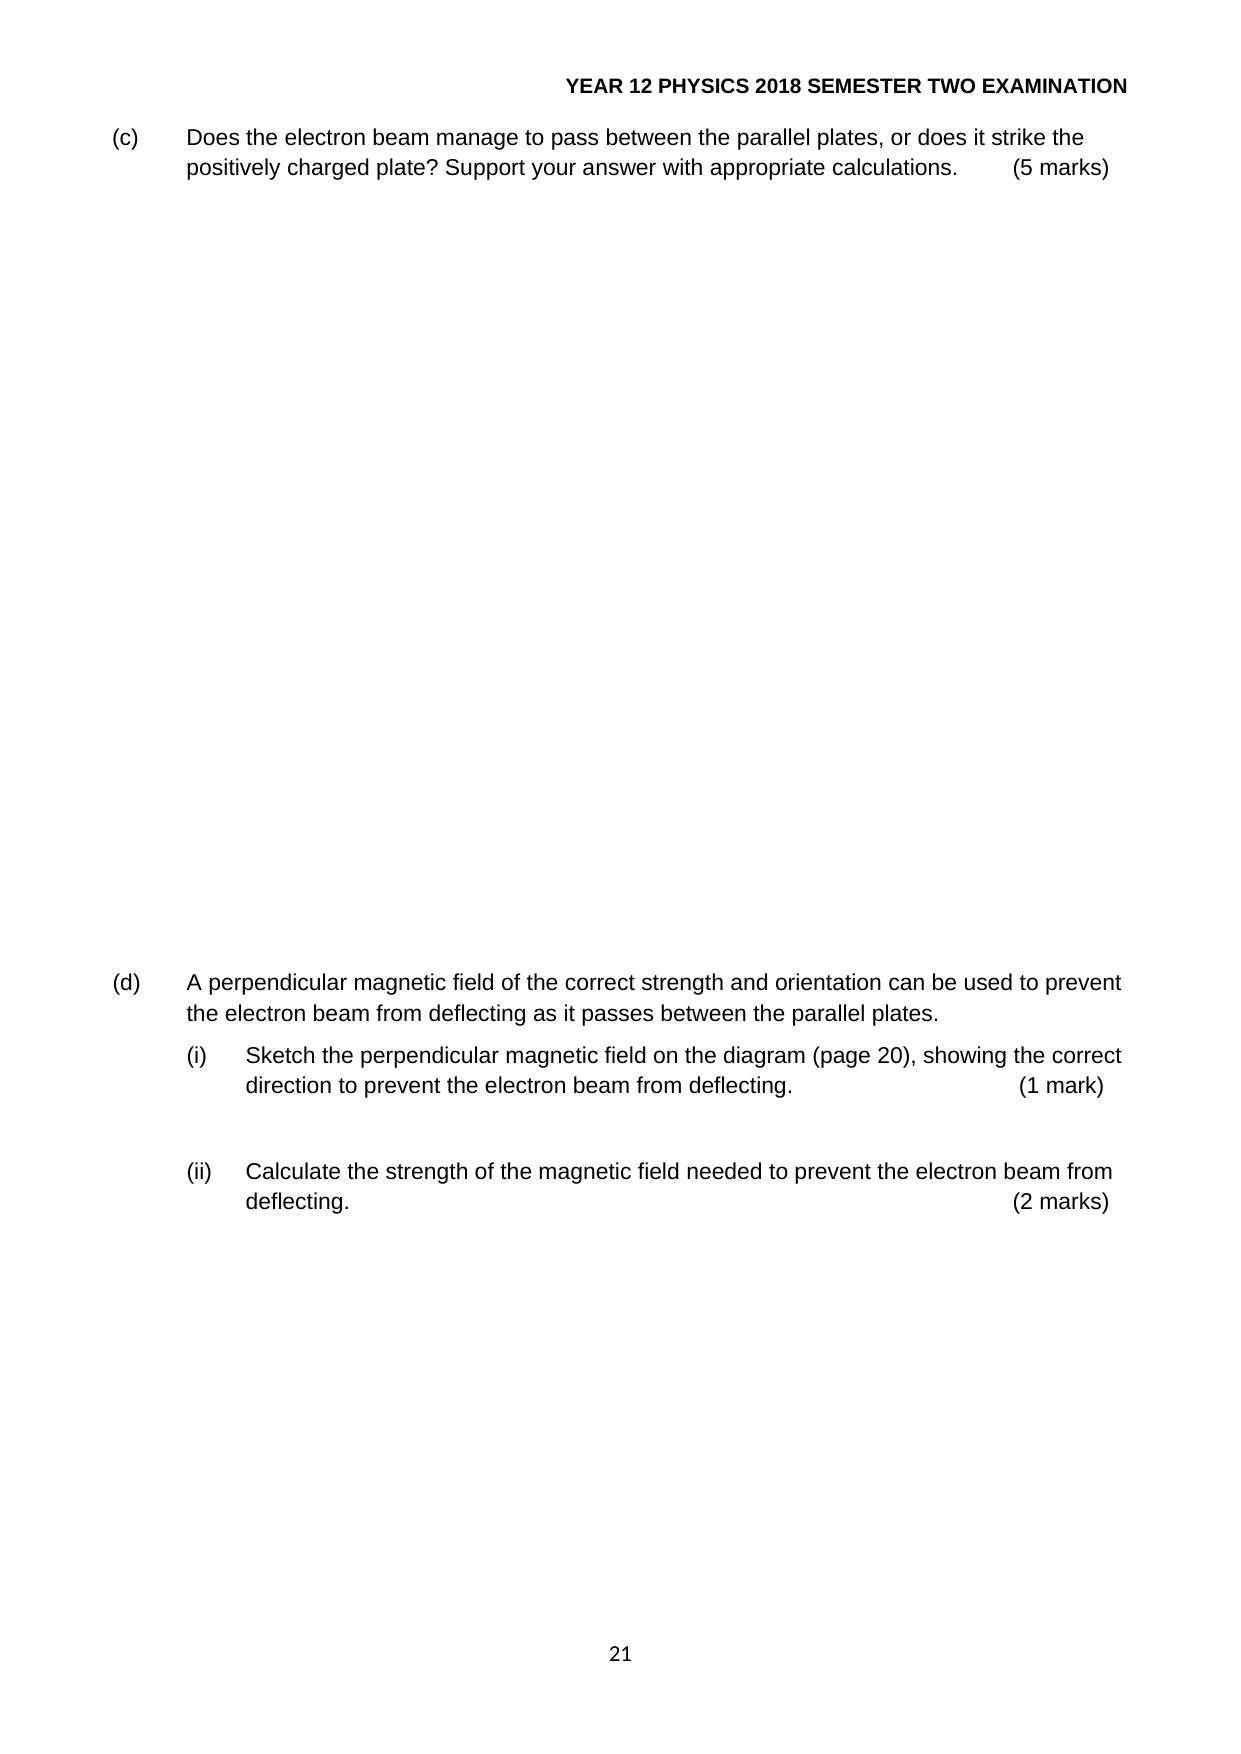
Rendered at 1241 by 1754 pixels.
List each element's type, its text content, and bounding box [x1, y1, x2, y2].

text (ii) Calculate the strength of the magnetic field needed to prevent the electron beam from deflecting. (2 marks) [186, 1158, 1128, 1214]
text (d) A perpendicular magnetic field of the correct strength and orientation can be used to prevent the electron beam from deflecting as it passes between the parallel plates. [112, 969, 1128, 1026]
text (c) Does the electron beam manage to pass between the parallel plates, or does it strike the positively charged plate? Support your answer with appropriate calculations. (5 marks) [112, 124, 1128, 181]
text (i) Sketch the perpendicular magnetic field on the diagram (page 20), showing the correct direction to prevent the electron beam from deflecting. (1 mark) [186, 1042, 1128, 1099]
